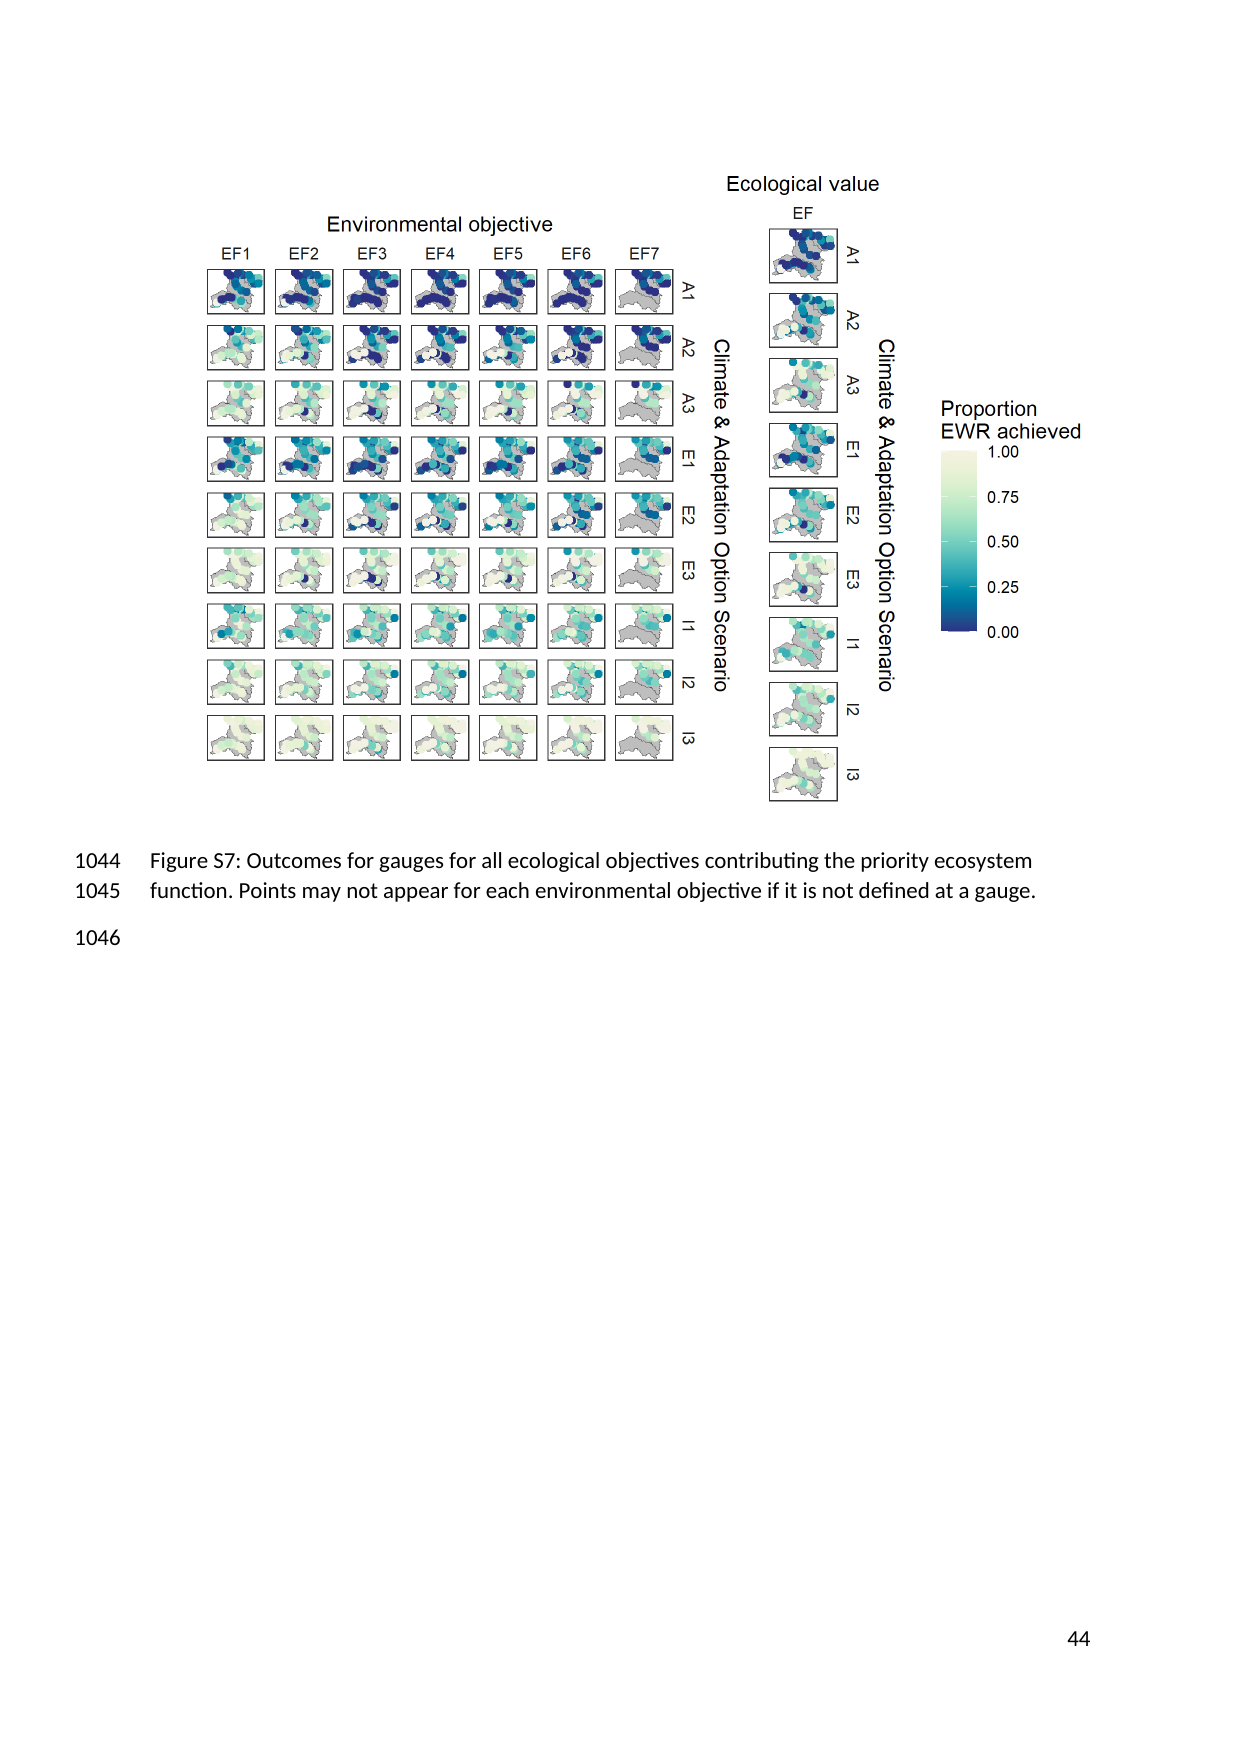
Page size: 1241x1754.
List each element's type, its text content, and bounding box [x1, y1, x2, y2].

picture [180, 150, 1091, 828]
table_header Figure S7: Outcomes for gauges for all ecological objectives contributing the priority ecosystem function. Points may not appear for each environmental objective if it is not defined at a gauge. [150, 150, 1090, 846]
